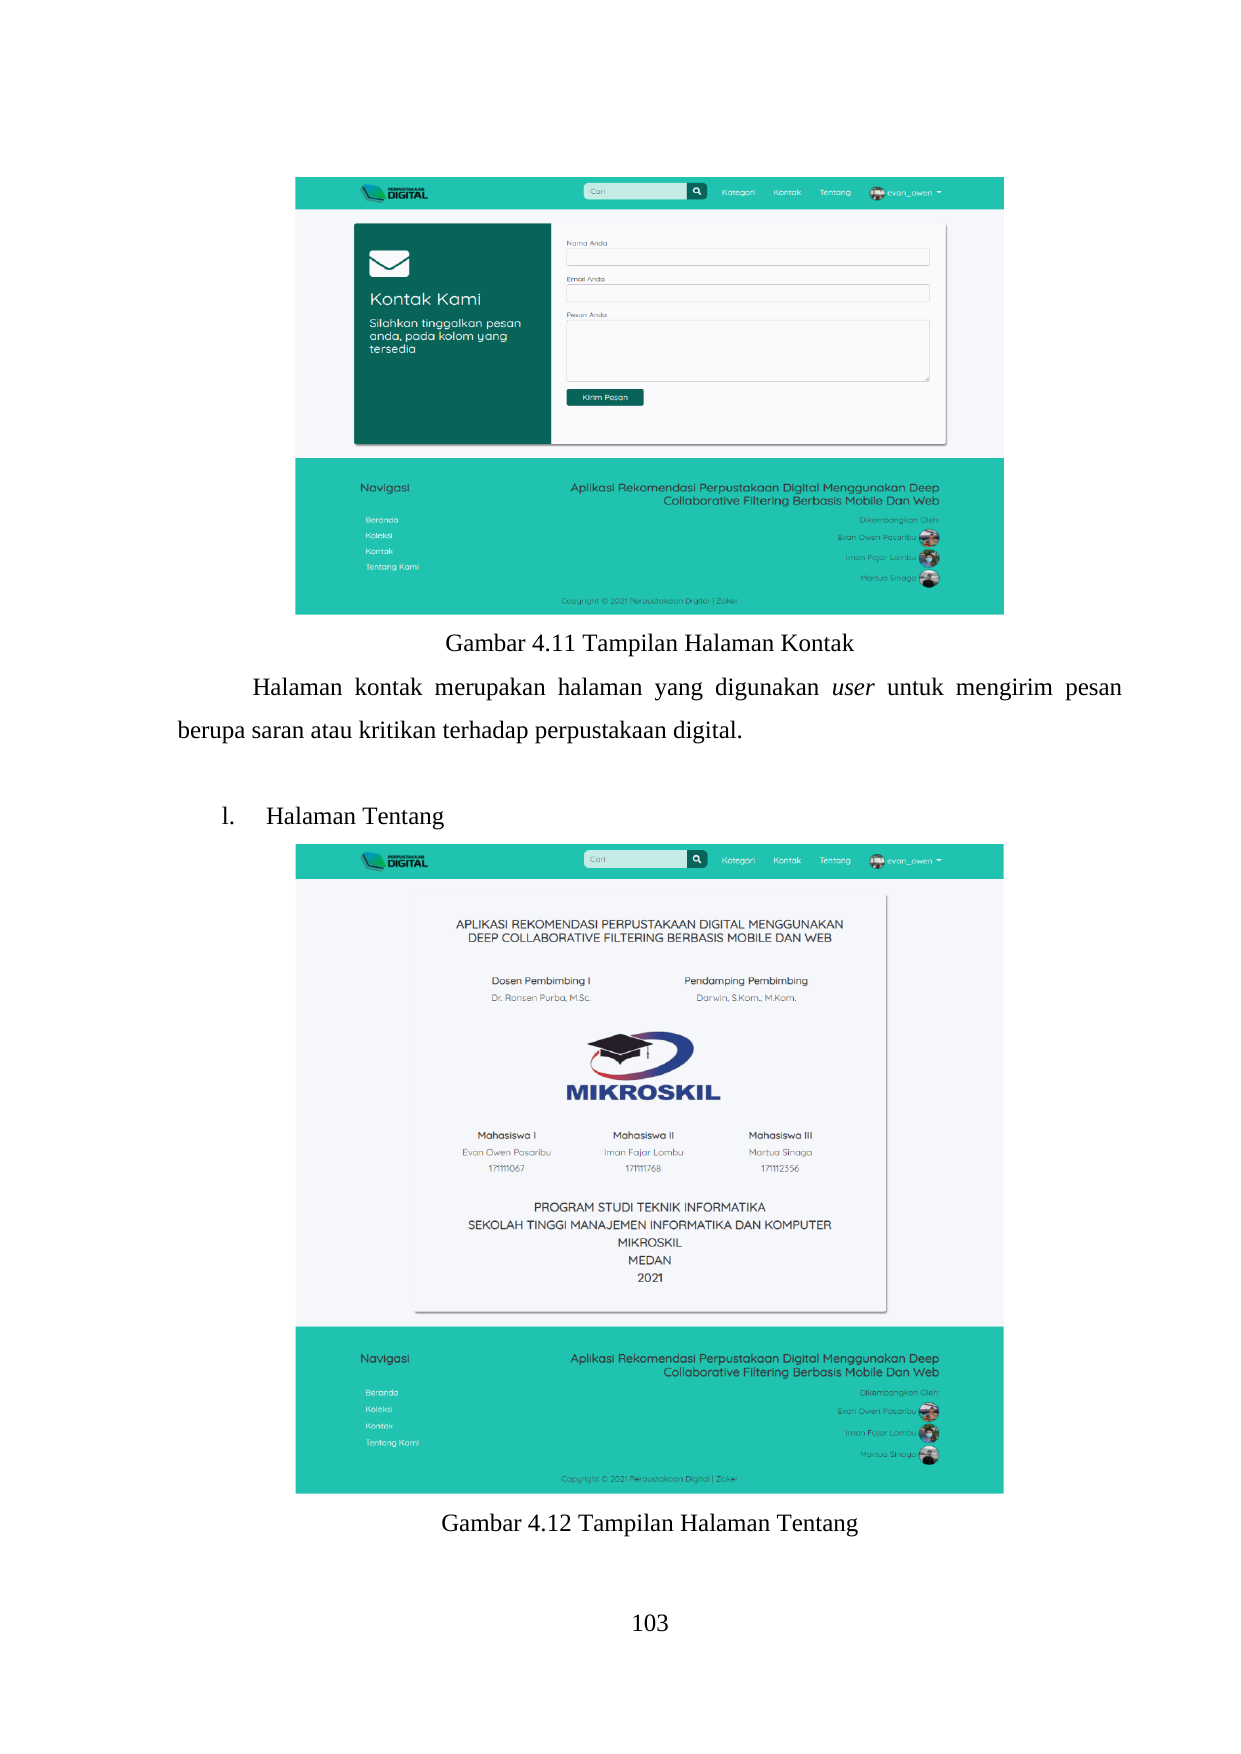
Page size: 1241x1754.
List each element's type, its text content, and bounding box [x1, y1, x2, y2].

picture [295, 844, 1004, 1494]
picture [295, 177, 1004, 615]
text Halaman kontak merupakan halaman yang digunakan user untuk mengirim pesan berupa saran atau kritikan terhadap perpustakaan digital. [177, 672, 1122, 743]
list Halaman Tentang [222, 801, 1122, 830]
